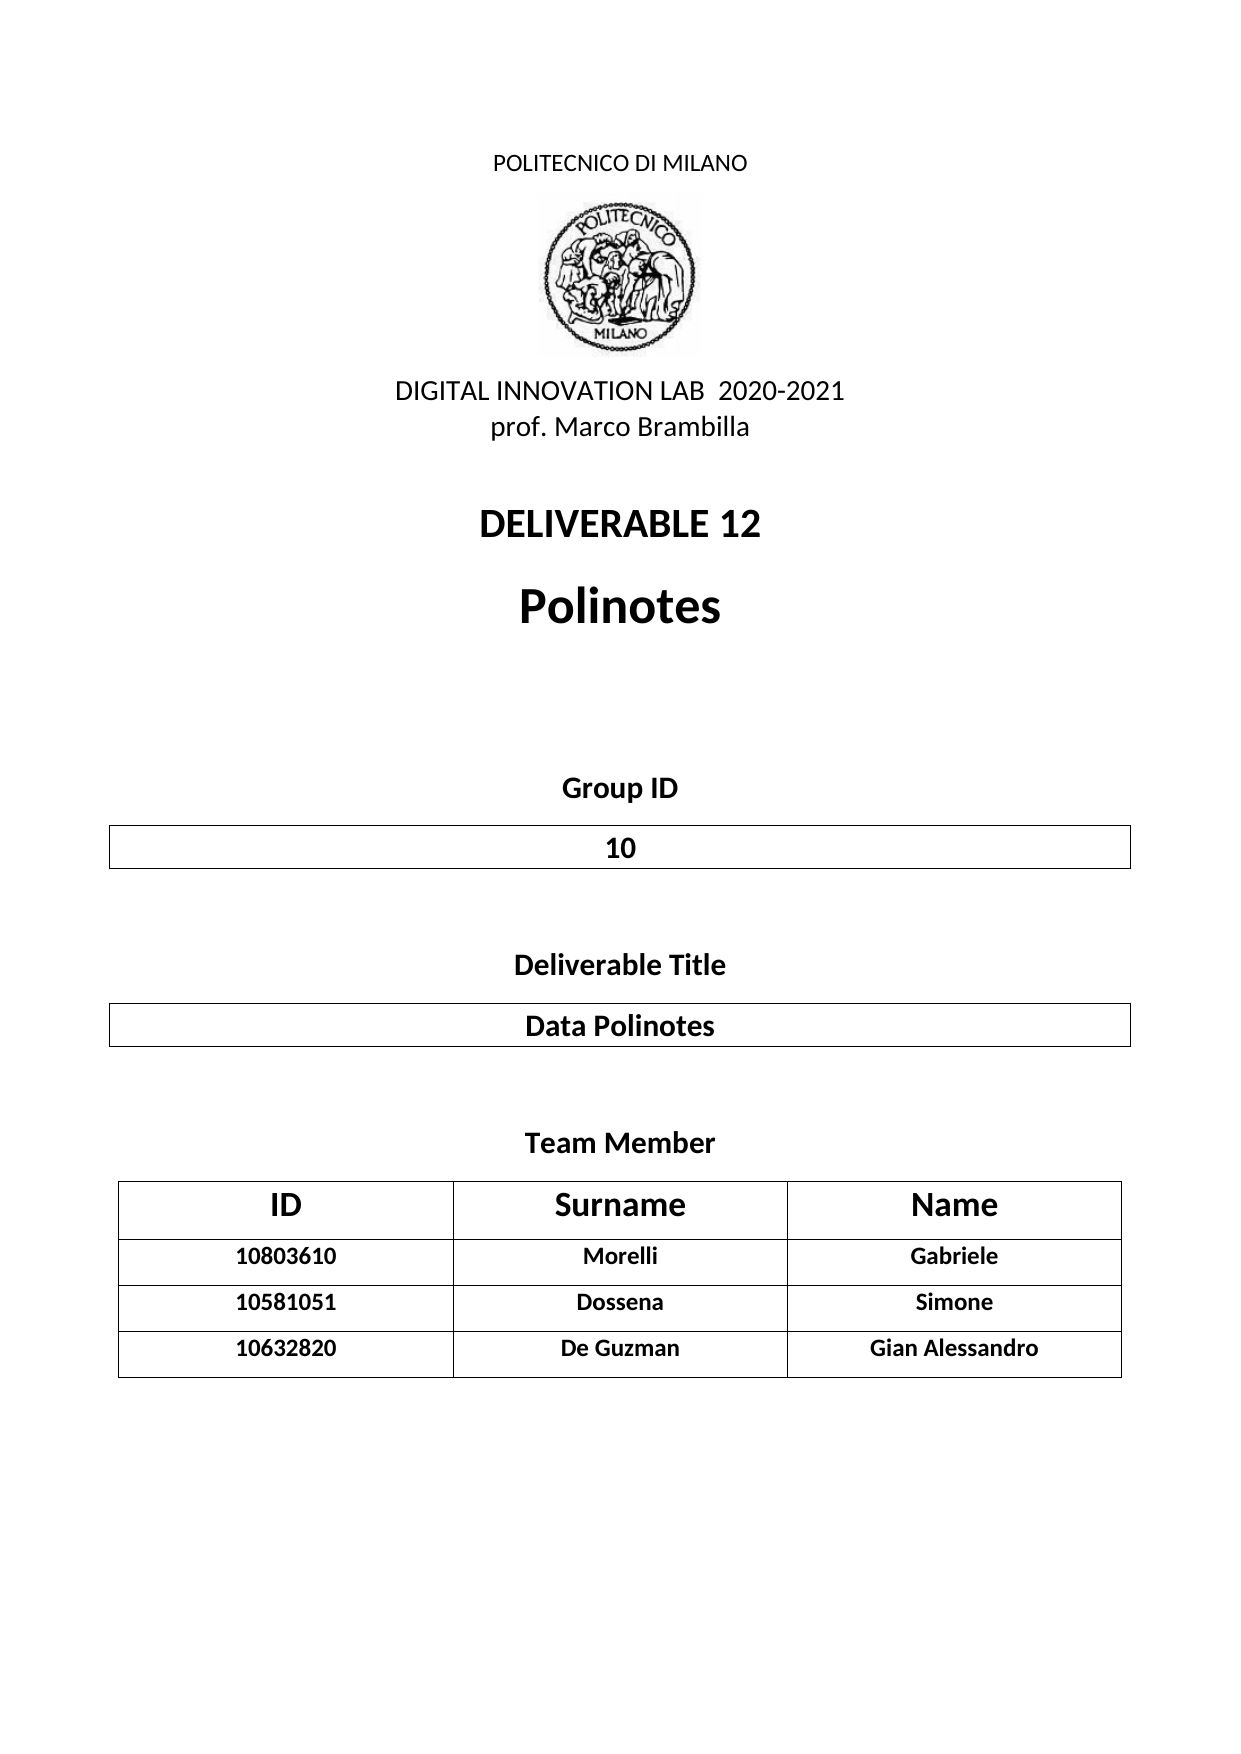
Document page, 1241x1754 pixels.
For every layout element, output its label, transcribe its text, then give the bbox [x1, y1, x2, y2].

text Team Member [118, 1123, 1122, 1161]
table_header Surname [454, 1182, 787, 1239]
text Polinotes [118, 573, 1122, 637]
table_cell 10803610 [119, 1240, 453, 1285]
text prof. Marco Brambilla [118, 408, 1122, 443]
picture [538, 193, 702, 357]
text Data Polinotes [110, 1004, 1130, 1046]
text POLITECNICO DI MILANO [118, 148, 1122, 178]
table_cell Morelli [454, 1240, 787, 1285]
text Group ID [118, 768, 1122, 806]
table_header Name [788, 1182, 1121, 1239]
text DIGITAL INNOVATION LAB 2020-2021 [118, 372, 1122, 408]
table_cell Simone [788, 1286, 1121, 1331]
table_cell De Guzman [454, 1332, 787, 1377]
table_header ID [119, 1182, 453, 1239]
table_cell 10632820 [119, 1332, 453, 1377]
table_cell Gian Alessandro [788, 1332, 1121, 1377]
text Deliverable Title [118, 946, 1122, 984]
text DELIVERABLE 12 [118, 497, 1122, 548]
table_cell 10581051 [119, 1286, 453, 1331]
table_cell Dossena [454, 1286, 787, 1331]
text 10 [110, 826, 1130, 868]
table_cell Gabriele [788, 1240, 1121, 1285]
